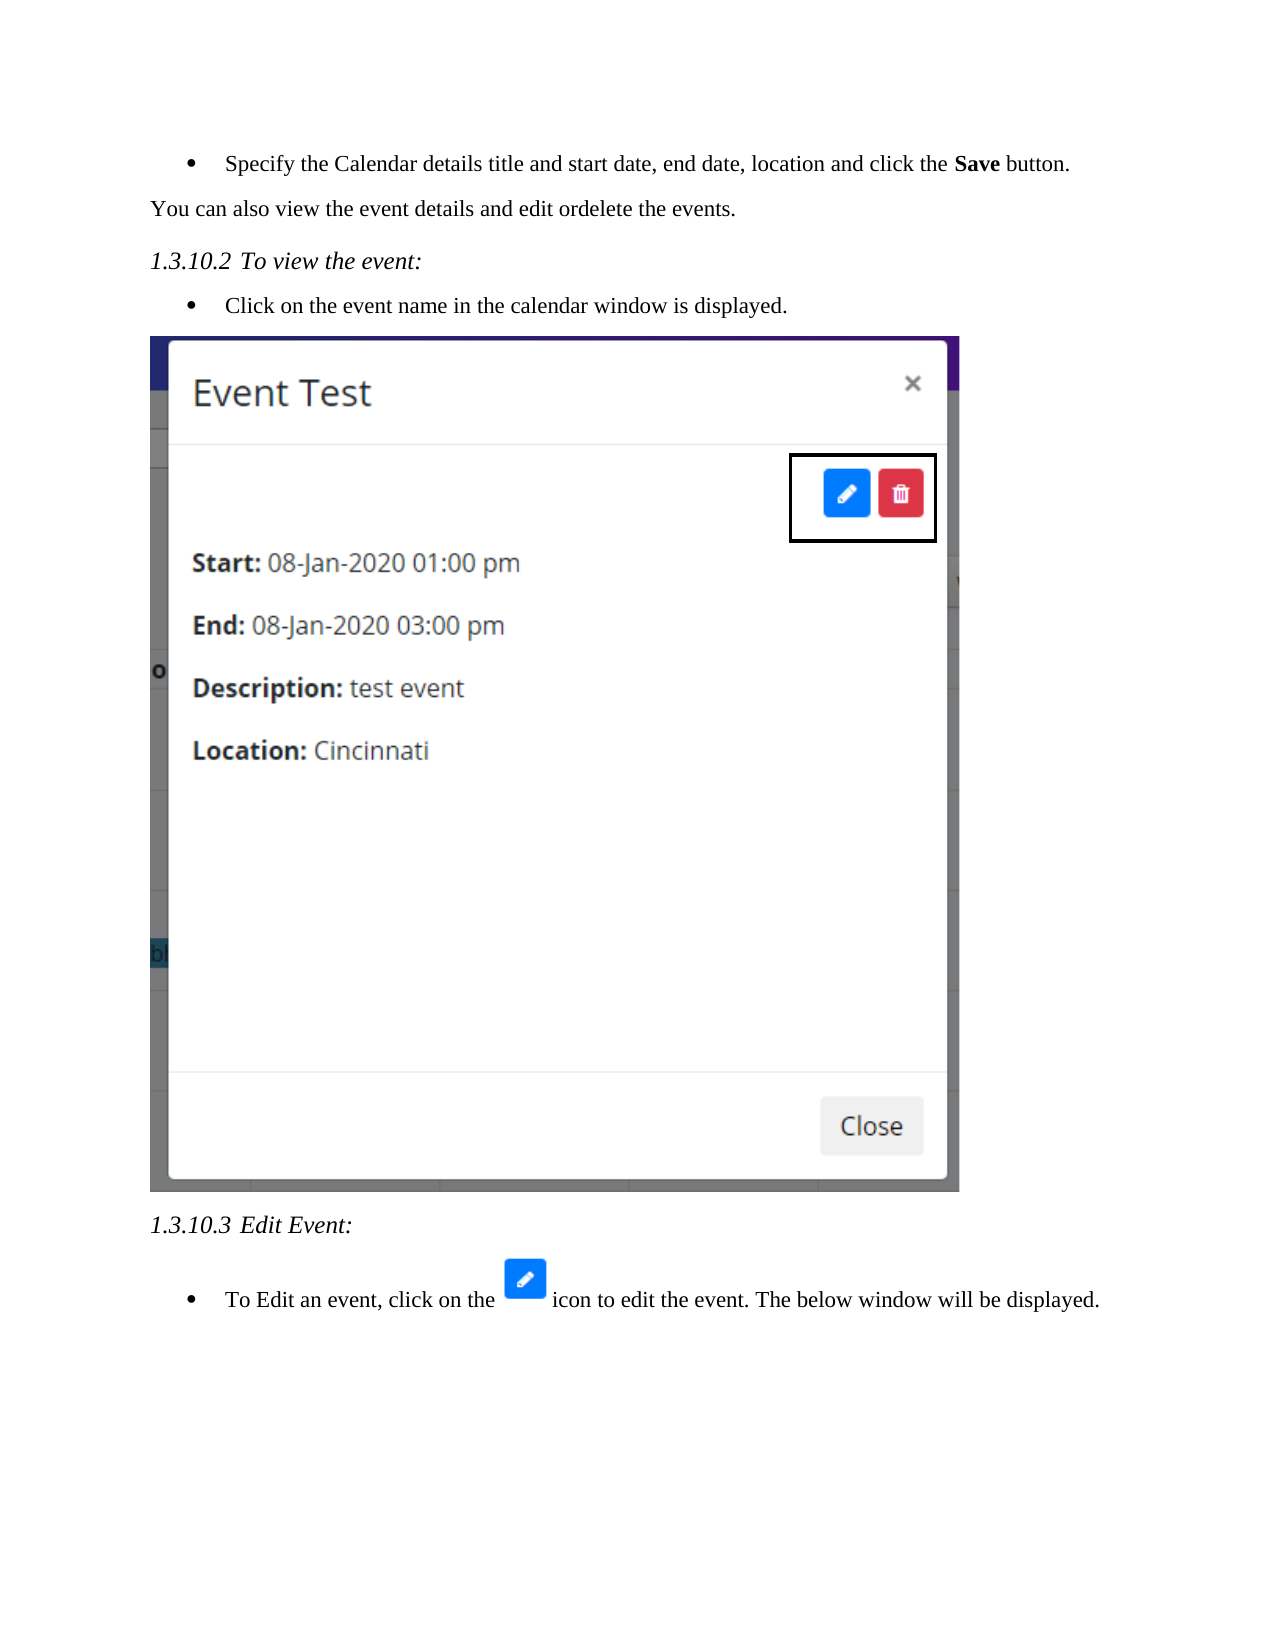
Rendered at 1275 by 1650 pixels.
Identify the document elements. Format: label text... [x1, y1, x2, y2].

picture [150, 336, 960, 1192]
picture [495, 1255, 552, 1308]
list Specify the Calendar details title and start date, end date, location and click the Save button. [187, 150, 1125, 176]
subtitle Edit Event: [150, 1210, 1125, 1239]
subtitle To view the event: [150, 246, 1125, 275]
text You can also view the event details and edit ordelete the events. [150, 195, 1125, 221]
list Click on the event name in the calendar window is displayed. [187, 292, 1125, 318]
list To Edit an event, click on theicon to edit the event. The below window will be displayed. [187, 1256, 1125, 1312]
